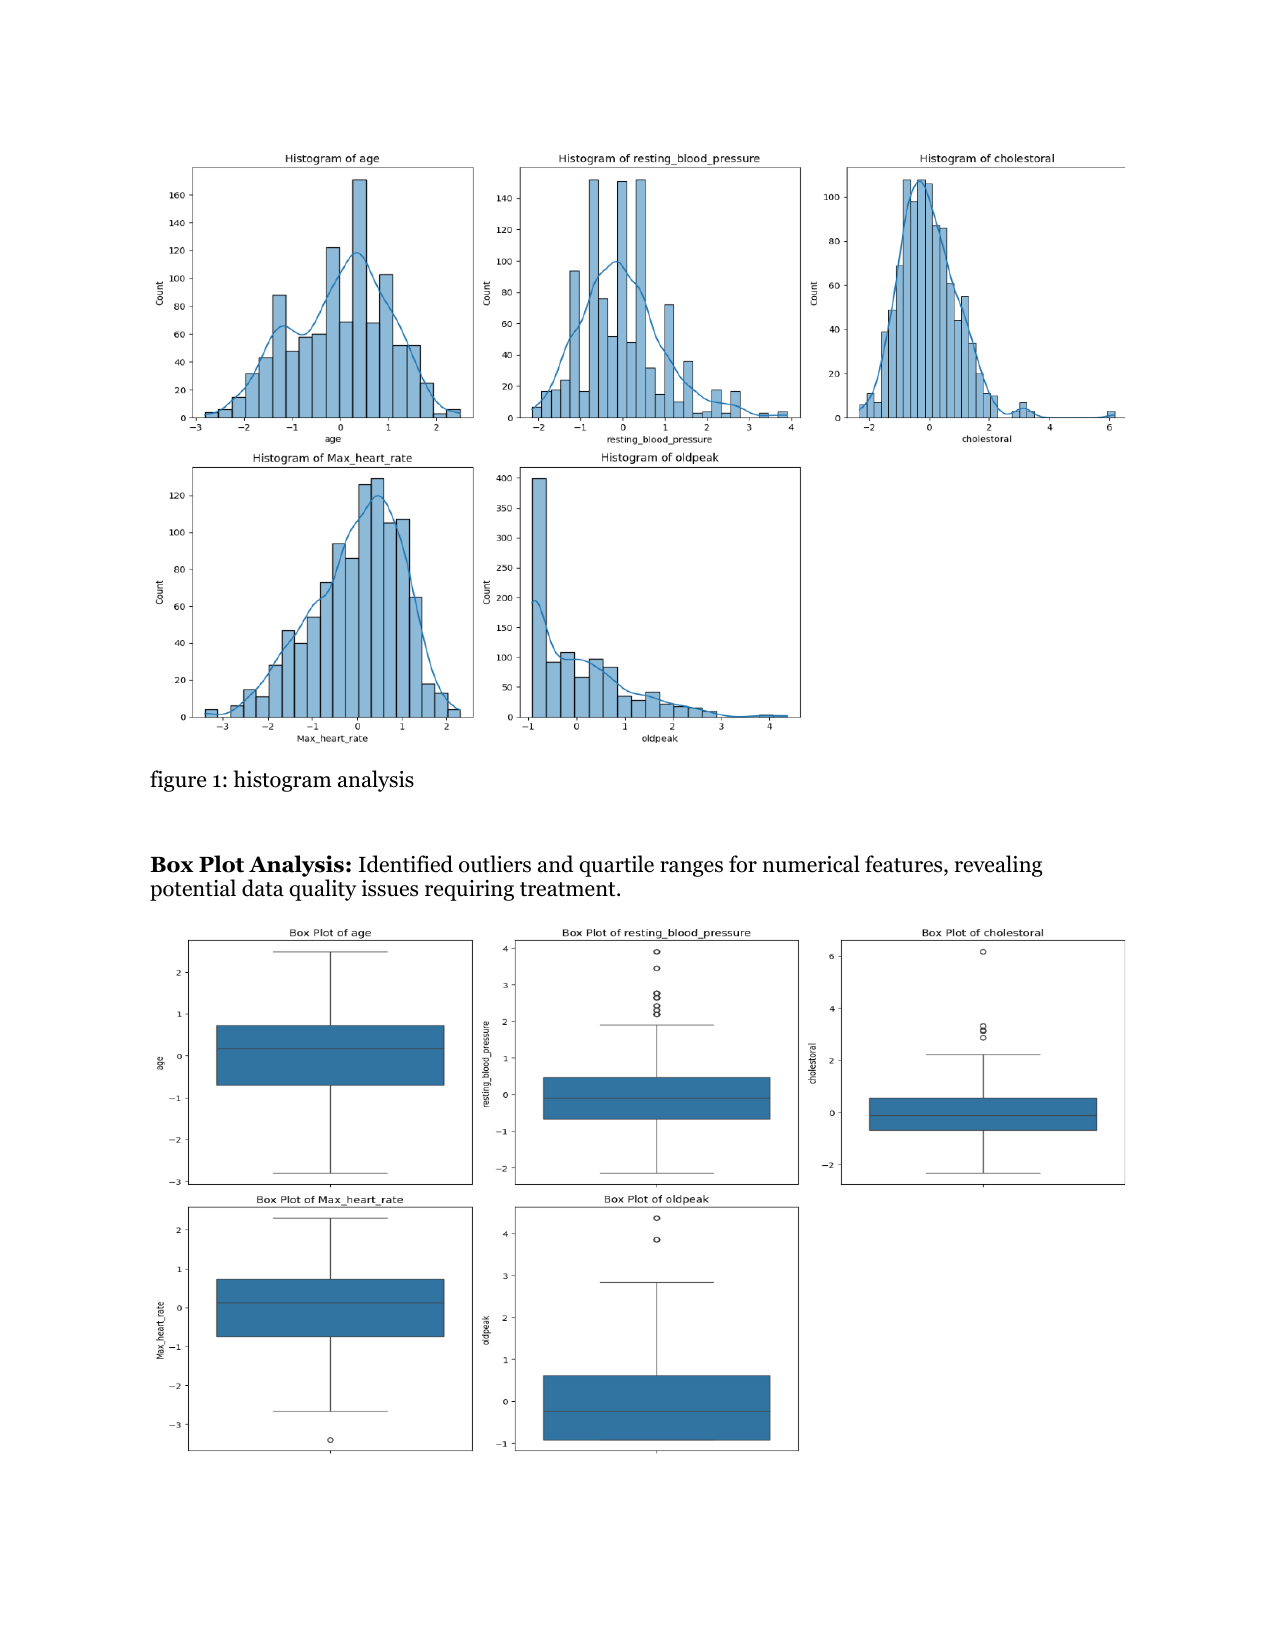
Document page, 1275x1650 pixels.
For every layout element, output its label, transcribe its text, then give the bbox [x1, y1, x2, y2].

text figure 1: histogram analysis [150, 768, 1125, 793]
picture [150, 150, 1125, 746]
text Box Plot Analysis: Identified outliers and quartile ranges for numerical features, revealing potential data quality issues requiring treatment. [150, 852, 1125, 902]
picture [150, 923, 1125, 1457]
